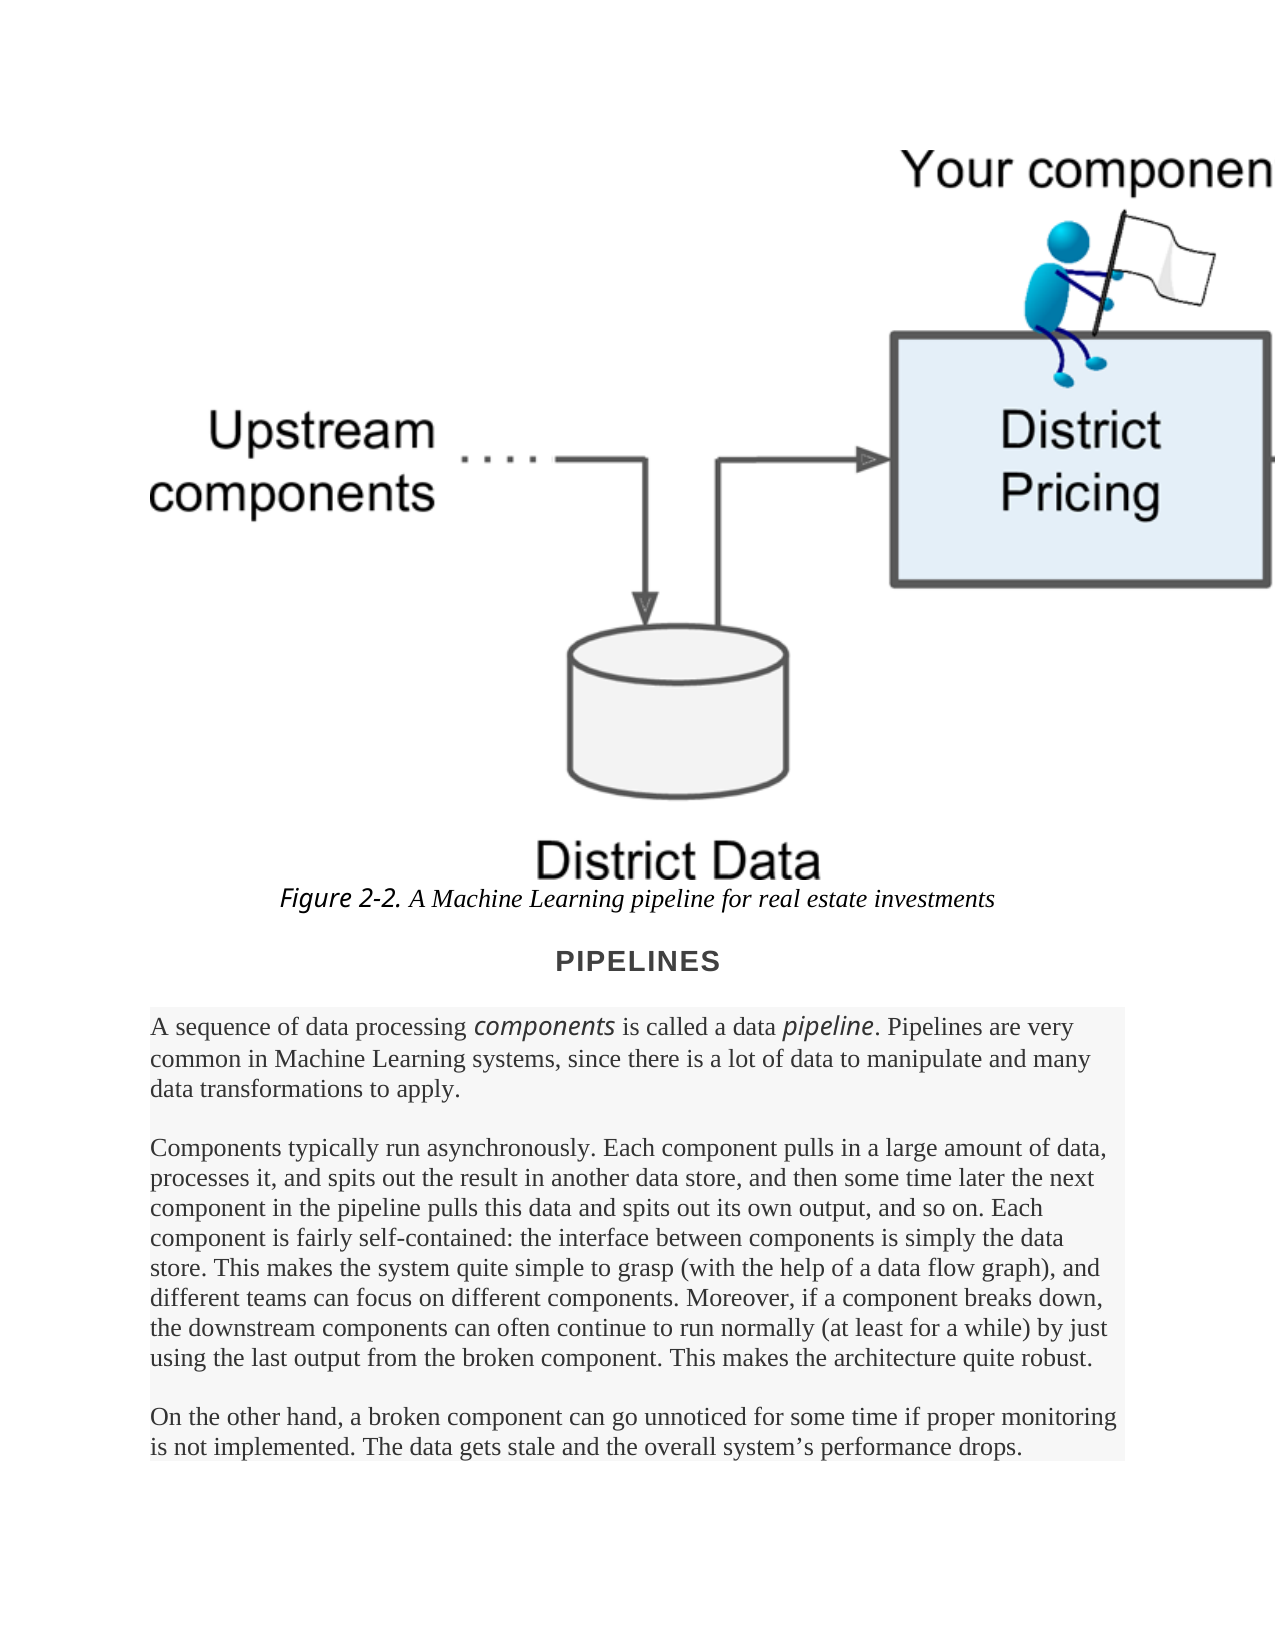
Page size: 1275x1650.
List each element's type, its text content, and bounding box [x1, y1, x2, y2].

text A sequence of data processing components is called a data pipeline. Pipelines are very common in Machine Learning systems, since there is a lot of data to manipulate and many data transformations to apply. [150, 1007, 1125, 1103]
picture [150, 150, 1275, 880]
text PIPELINES [150, 944, 1125, 978]
text Figure 2-2. A Machine Learning pipeline for real estate investments [150, 880, 1125, 915]
text On the other hand, a broken component can go unnoticed for some time if proper monitoring is not implemented. The data gets stale and the overall system’s performance drops. [150, 1401, 1125, 1461]
text Components typically run asynchronously. Each component pulls in a large amount of data, processes it, and spits out the result in another data store, and then some time later the next component in the pipeline pulls this data and spits out its own output, and so on. Each component is fairly self-contained: the interface between components is simply the data store. This makes the system quite simple to grasp (with the help of a data flow graph), and different teams can focus on different components. Moreover, if a component breaks down, the downstream components can often continue to run normally (at least for a while) by just using the last output from the broken component. This makes the architecture quite robust. [150, 1132, 1125, 1372]
